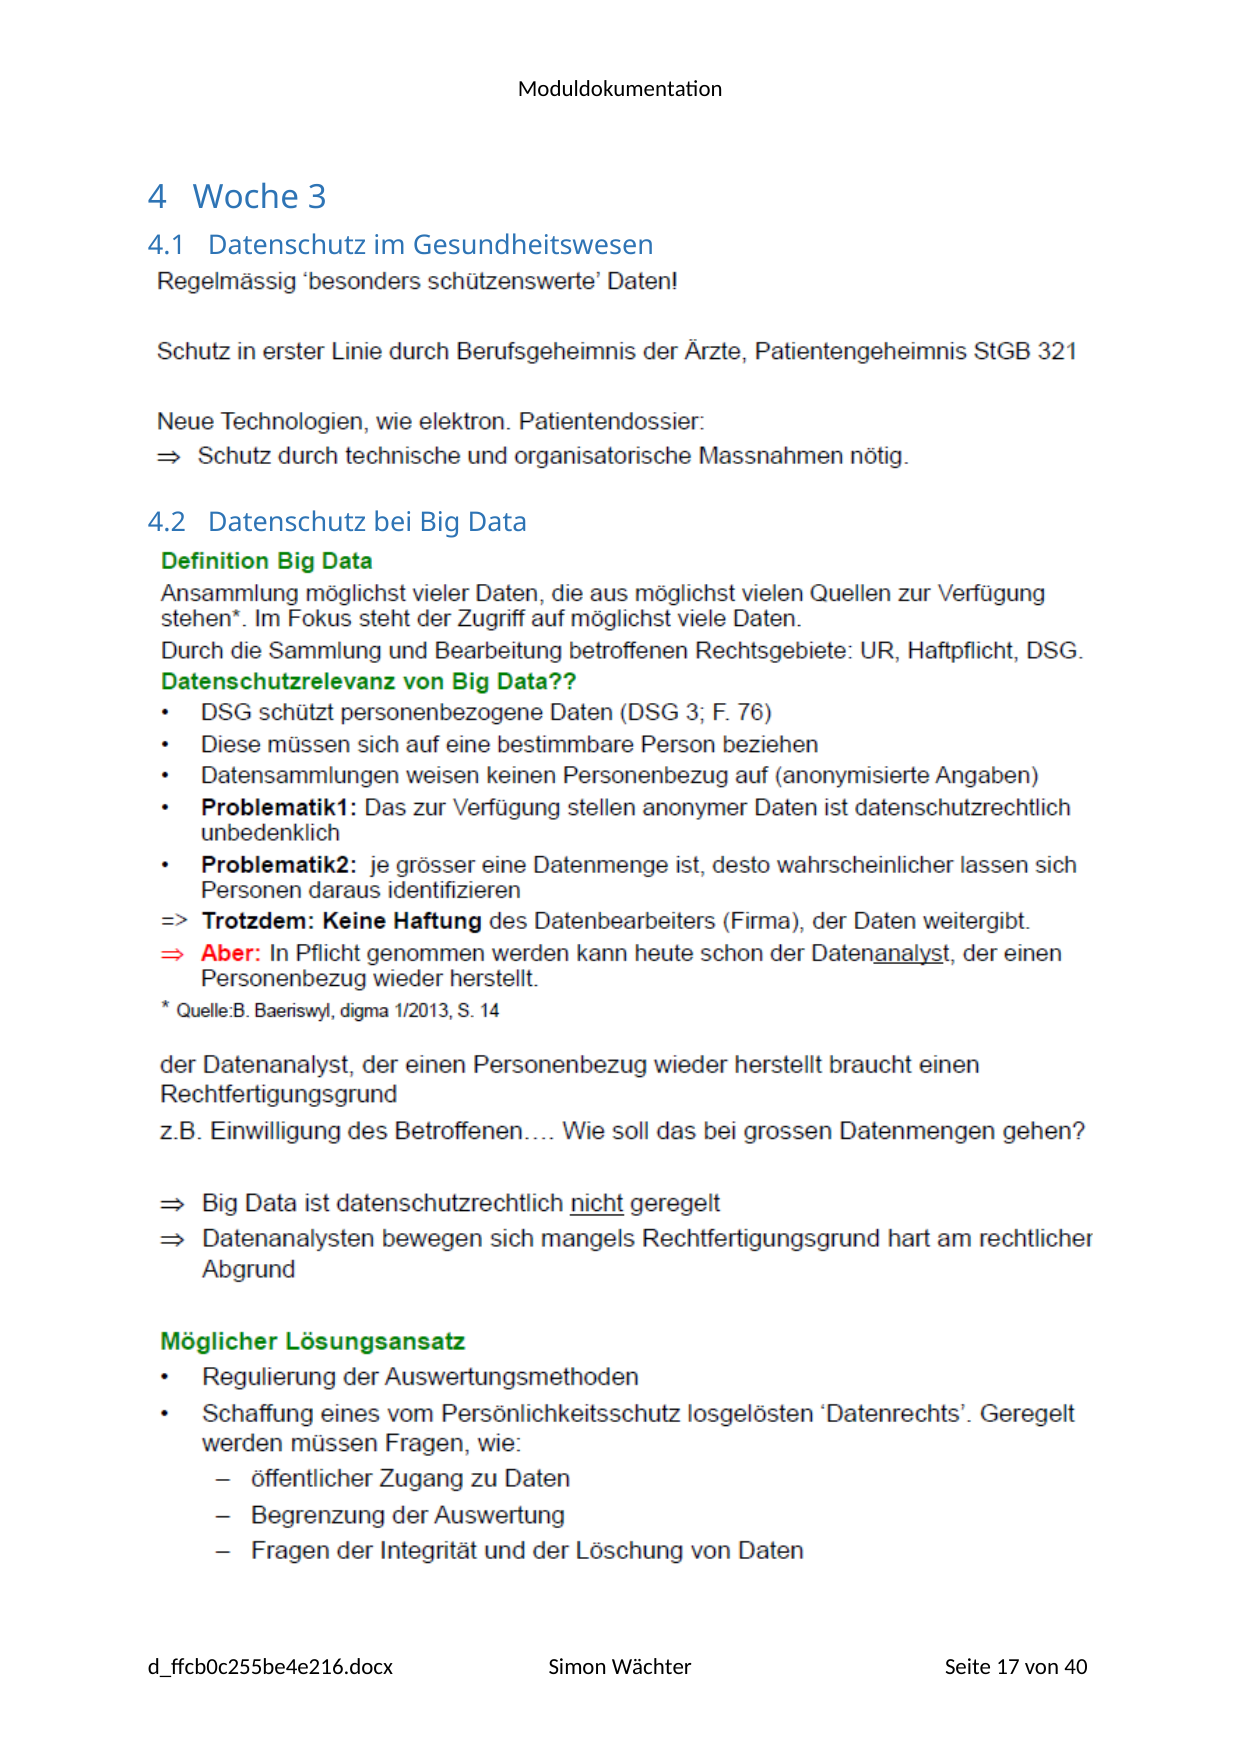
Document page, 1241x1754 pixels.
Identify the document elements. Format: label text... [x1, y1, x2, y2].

subtitle Datenschutz im Gesundheitswesen [148, 226, 1093, 263]
picture [147, 1052, 1093, 1584]
picture [147, 265, 1093, 484]
picture [147, 541, 1093, 1034]
subtitle Woche 3 [148, 173, 1093, 218]
subtitle Datenschutz bei Big Data [148, 502, 1093, 539]
